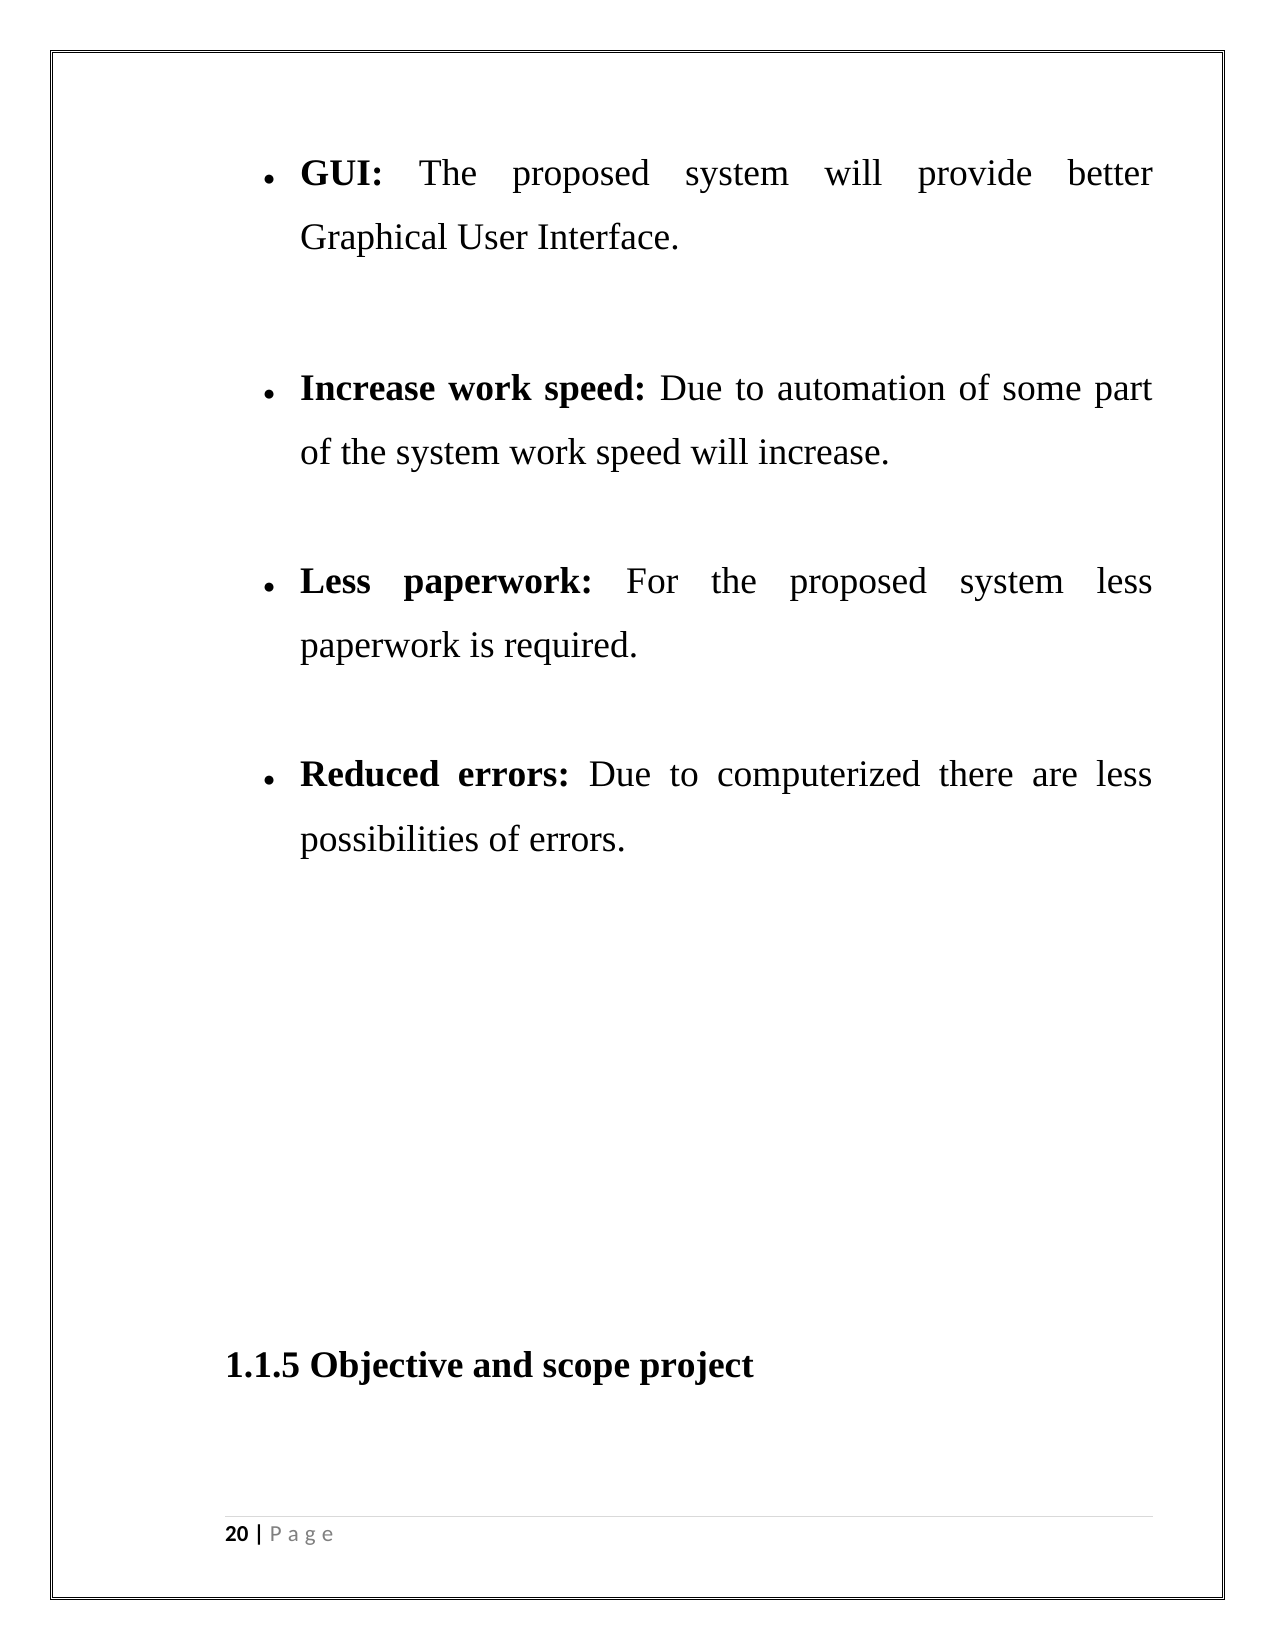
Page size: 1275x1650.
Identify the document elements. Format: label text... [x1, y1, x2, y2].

list GUI: The proposed system will provide better Graphical User Interface. [263, 150, 1153, 258]
list Increase work speed: Due to automation of some part of the system work speed will increase. [263, 365, 1153, 473]
list Reduced errors: Due to computerized there are less possibilities of errors. [263, 752, 1153, 859]
list Less paperwork: For the proposed system less paperwork is required. [263, 558, 1153, 666]
text 1.1.5 Objective and scope project [225, 1342, 1153, 1385]
